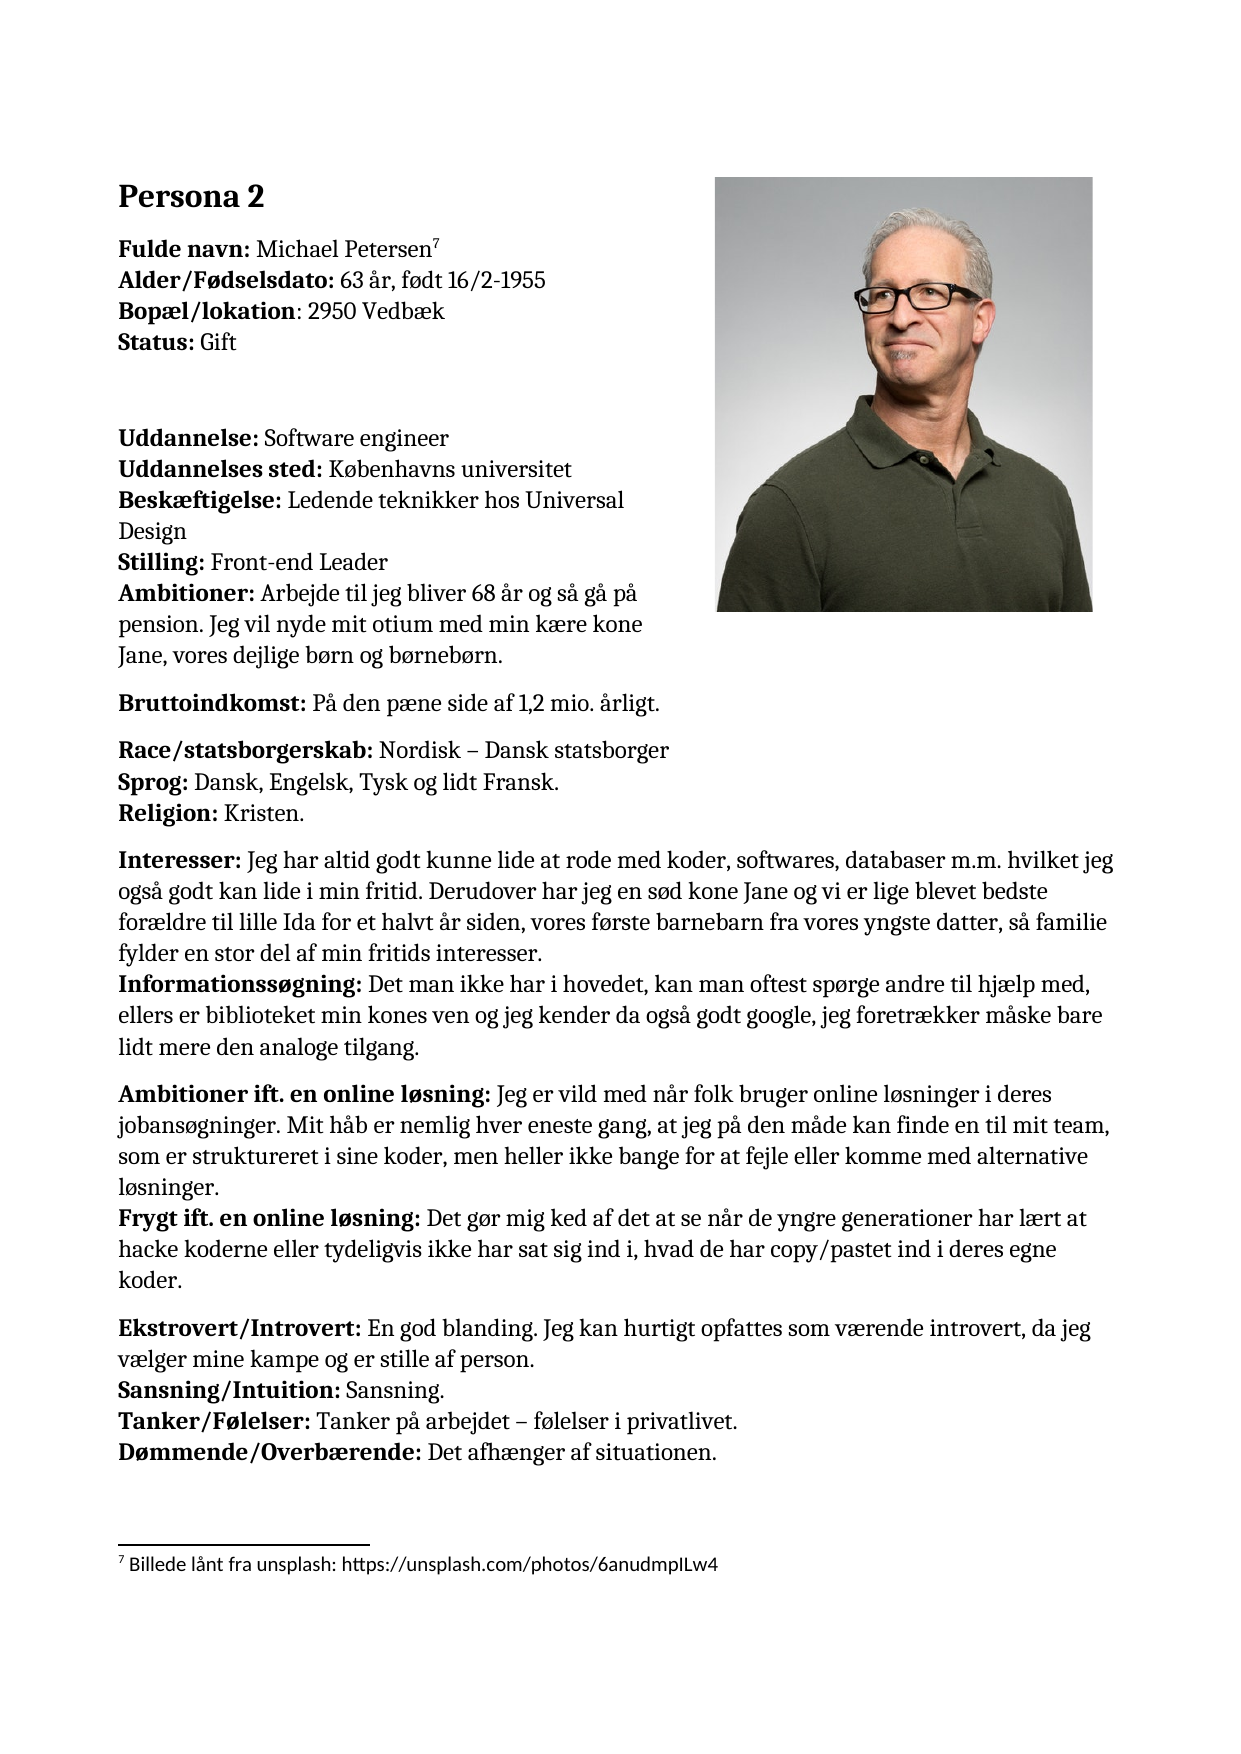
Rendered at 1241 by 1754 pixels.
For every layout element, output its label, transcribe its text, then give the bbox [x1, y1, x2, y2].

text Ekstrovert/Introvert: En god blanding. Jeg kan hurtigt opfattes som værende introvert, da jeg vælger mine kampe og er stille af person. Sansning/Intuition: Sansning. Tanker/Følelser: Tanker på arbejdet – følelser i privatlivet. Dømmende/Overbærende: Det afhænger af situationen. [118, 1252, 1122, 1405]
text Interesser: Jeg har altid godt kunne lide at rode med koder, softwares, databaser m.m. hvilket jeg også godt kan lide i min fritid. Derudover har jeg en sød kone Jane og vi er lige blevet bedste forældre til lille Ida for et halvt år siden, vores første barnebarn fra vores yngste datter, så familie fylder en stor del af min fritids interesser. Informationssøgning: Det man ikke har i hovedet, kan man oftest spørge andre til hjælp med, ellers er biblioteket min kones ven og jeg kender da også godt google, jeg foretrækker måske bare lidt mere den analoge tilgang. [118, 784, 1122, 999]
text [118, 1424, 1122, 1515]
text Persona 2 [118, 177, 1122, 216]
text Ambitioner ift. en online løsning: Jeg er vild med når folk bruger online løsninger i deres jobansøgninger. Mit håb er nemlig hver eneste gang, at jeg på den måde kan finde en til mit team, som er struktureret i sine koder, men heller ikke bange for at fejle eller komme med alternative løsninger. Frygt ift. en online løsning: Det gør mig ked af det at se når de yngre generationer har lært at hacke koderne eller tydeligvis ikke har sat sig ind i, hvad de har copy/pastet ind i deres egne koder. [118, 1018, 1122, 1233]
text Bruttoindkomst: På den pæne side af 1,2 mio. årligt. [118, 627, 1122, 655]
text Uddannelse: Software engineer Uddannelses sted: Københavns universitet Beskæftigelse: Ledende teknikker hos Universal Design Stilling: Front-end Leader Ambitioner: Arbejde til jeg bliver 68 år og så gå på pension. Jeg vil nyde mit otium med min kære kone Jane, vores dejlige børn og børnebørn. [118, 424, 1122, 608]
text Race/statsborgerskab: Nordisk – Dansk statsborger Sprog: Dansk, Engelsk, Tysk og lidt Fransk. Religion: Kristen. [118, 674, 1122, 765]
text Fulde navn: Michael Petersen Alder/Fødselsdato: 63 år, født 16/2-1955 Bopæl/lokation: 2950 Vedbæk Status: Gift [118, 235, 1122, 357]
